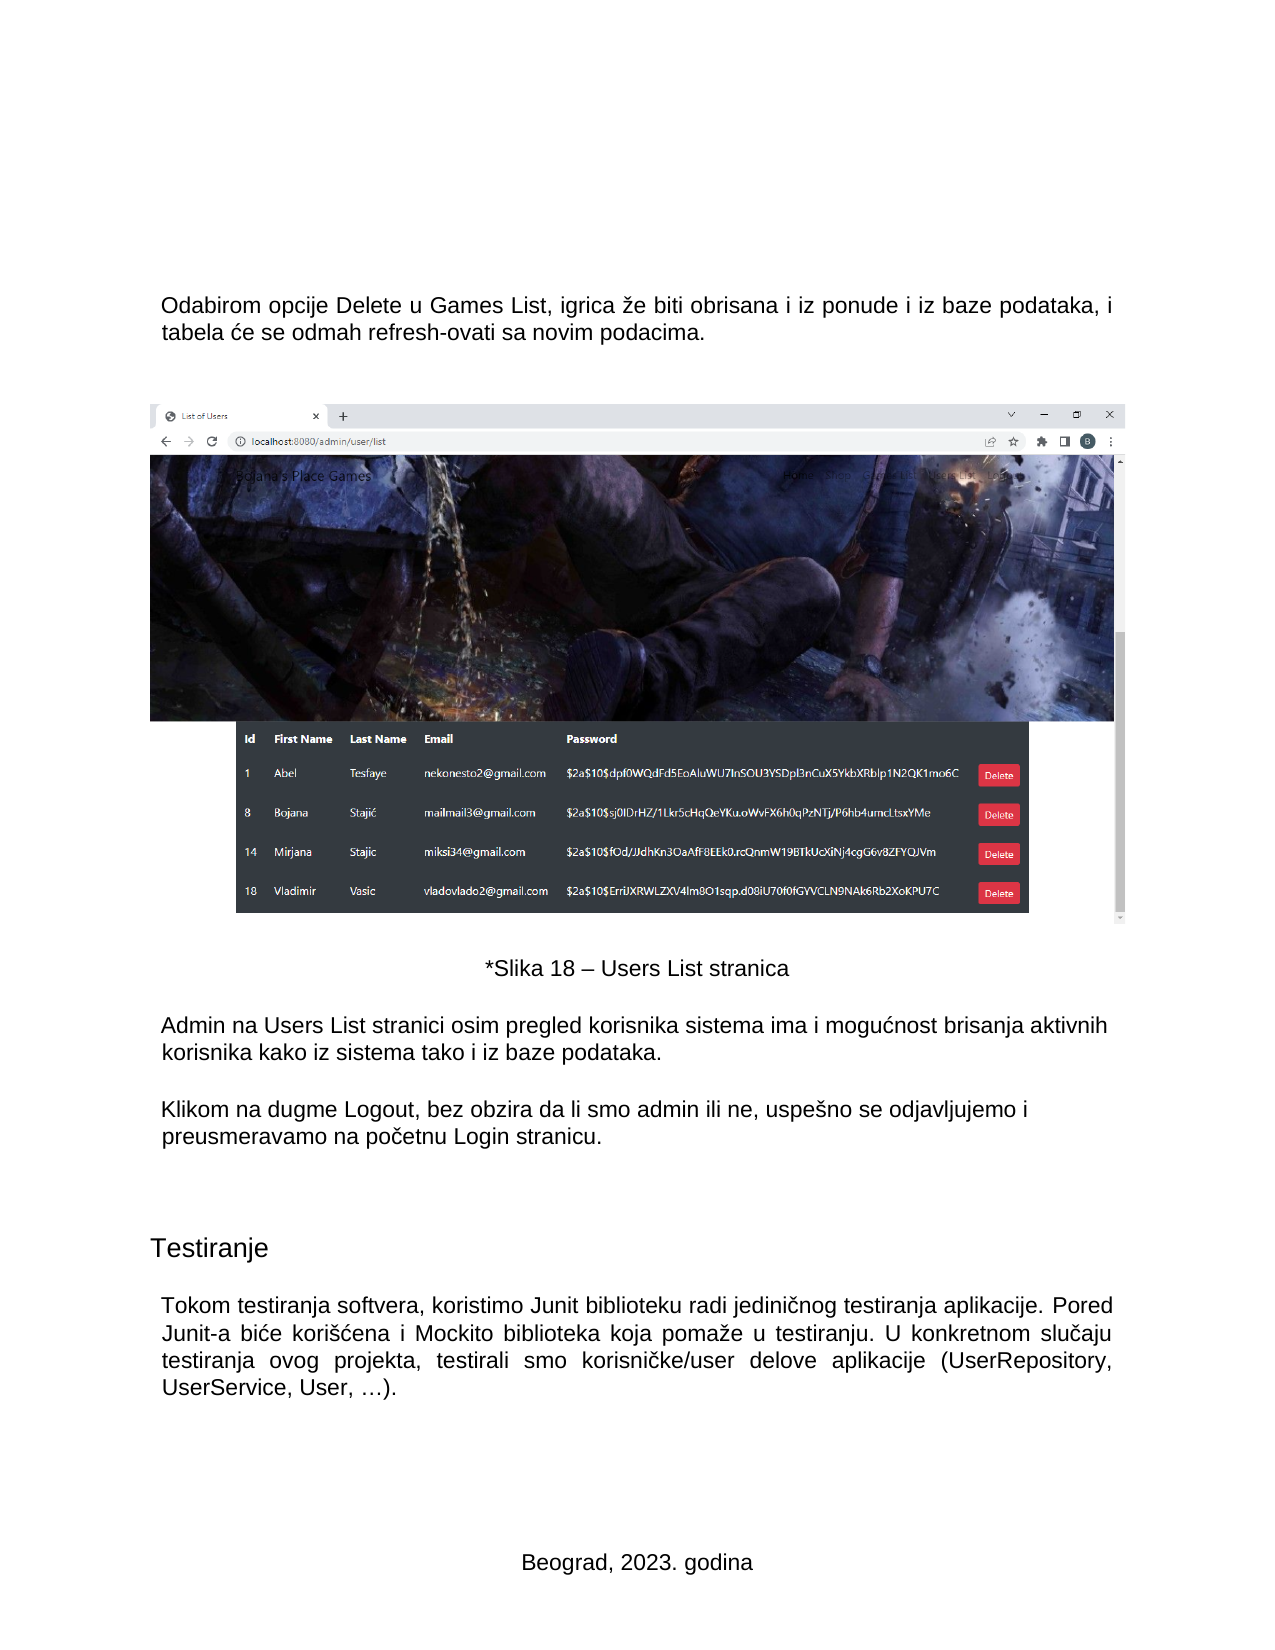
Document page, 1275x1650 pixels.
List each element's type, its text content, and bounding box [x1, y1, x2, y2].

text *Slika 18 – Users List stranica [161, 955, 1113, 981]
subtitle Testiranje [150, 1232, 1113, 1263]
text Klikom na dugme Logout, bez obzira da li smo admin ili ne, uspešno se odjavljujemo i preusmeravamo na početnu Login stranicu. [161, 1096, 1113, 1149]
text Tokom testiranja softvera, koristimo Junit biblioteku radi jediničnog testiranja aplikacije. Pored Junit-a biće korišćena i Mockito biblioteka koja pomaže u testiranju. U konkretnom slučaju testiranja ovog projekta, testirali smo korisničke/user delove aplikacije (UserRepository, UserService, User, …). [161, 1292, 1113, 1400]
picture [150, 404, 1125, 924]
text Odabirom opcije Delete u Games List, igrica že biti obrisana i iz ponude i iz baze podataka, i tabela će se odmah refresh-ovati sa novim podacima. [161, 292, 1113, 346]
text Admin na Users List stranici osim pregled korisnika sistema ima i mogućnost brisanja aktivnih korisnika kako iz sistema tako i iz baze podataka. [161, 1012, 1113, 1065]
